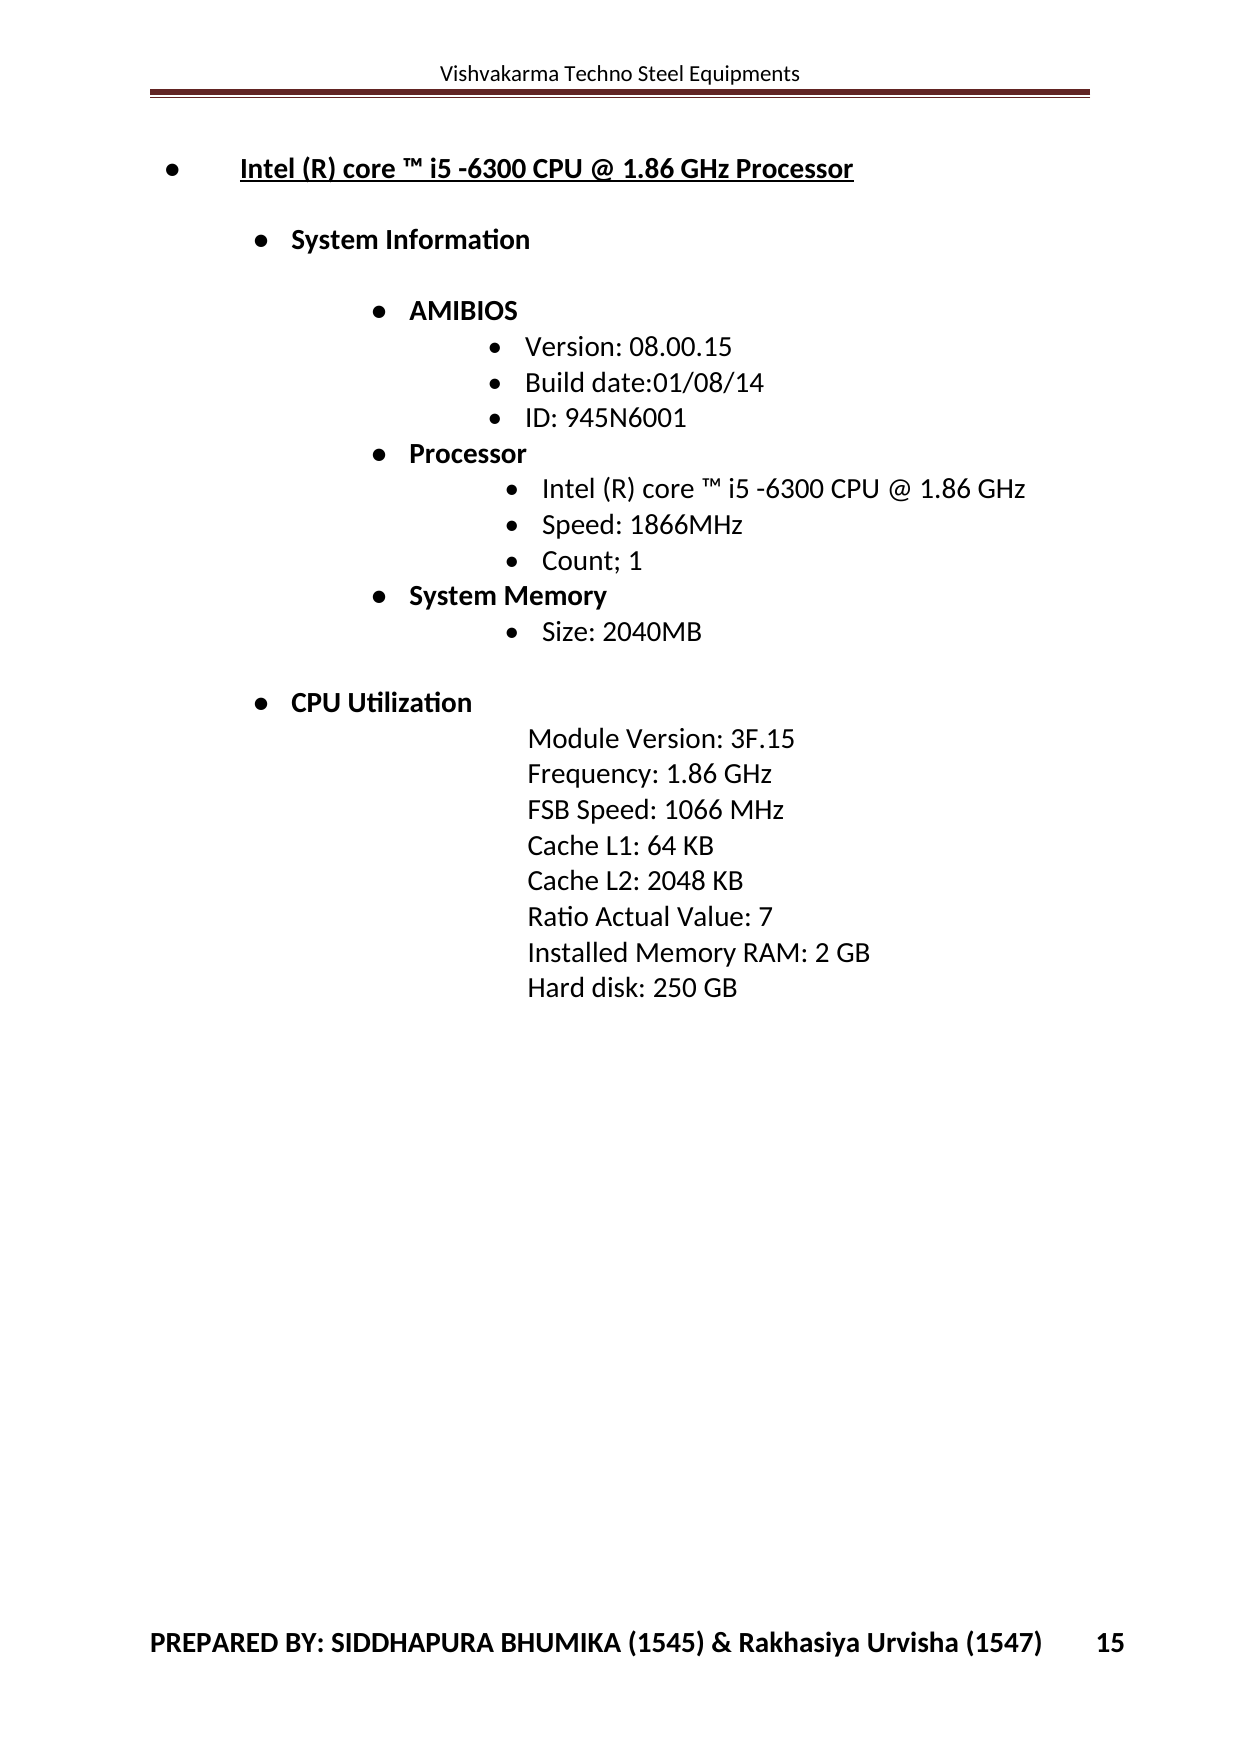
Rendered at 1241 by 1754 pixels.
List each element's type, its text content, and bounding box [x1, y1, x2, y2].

text Installed Memory RAM: 2 GB [527, 934, 1090, 969]
list AMIBIOS [372, 292, 1090, 328]
list Intel (R) core ™ i5 -6300 CPU @ 1.86 GHz Processor [165, 150, 1090, 186]
list Processor [372, 435, 1090, 471]
text Ratio Actual Value: 7 [527, 898, 1090, 934]
list ID: 945N6001 [487, 399, 1090, 435]
list Count; 1 [504, 542, 1090, 577]
list Size: 2040MB [504, 613, 1090, 649]
list Version: 08.00.15 [487, 328, 1090, 364]
list System Information [253, 221, 1090, 257]
list CPU Utilization [253, 684, 1090, 720]
list Speed: 1866MHz [504, 506, 1090, 542]
text Hard disk: 250 GB [527, 969, 1090, 1005]
text Cache L2: 2048 KB [527, 862, 1090, 898]
text Frequency: 1.86 GHz [527, 756, 1090, 791]
text Cache L1: 64 KB [527, 827, 1090, 862]
list System Memory [372, 577, 1090, 613]
list Build date:01/08/14 [487, 364, 1090, 399]
list Intel (R) core ™ i5 -6300 CPU @ 1.86 GHz [504, 471, 1090, 506]
text FSB Speed: 1066 MHz [527, 791, 1090, 827]
text Module Version: 3F.15 [527, 720, 1090, 756]
